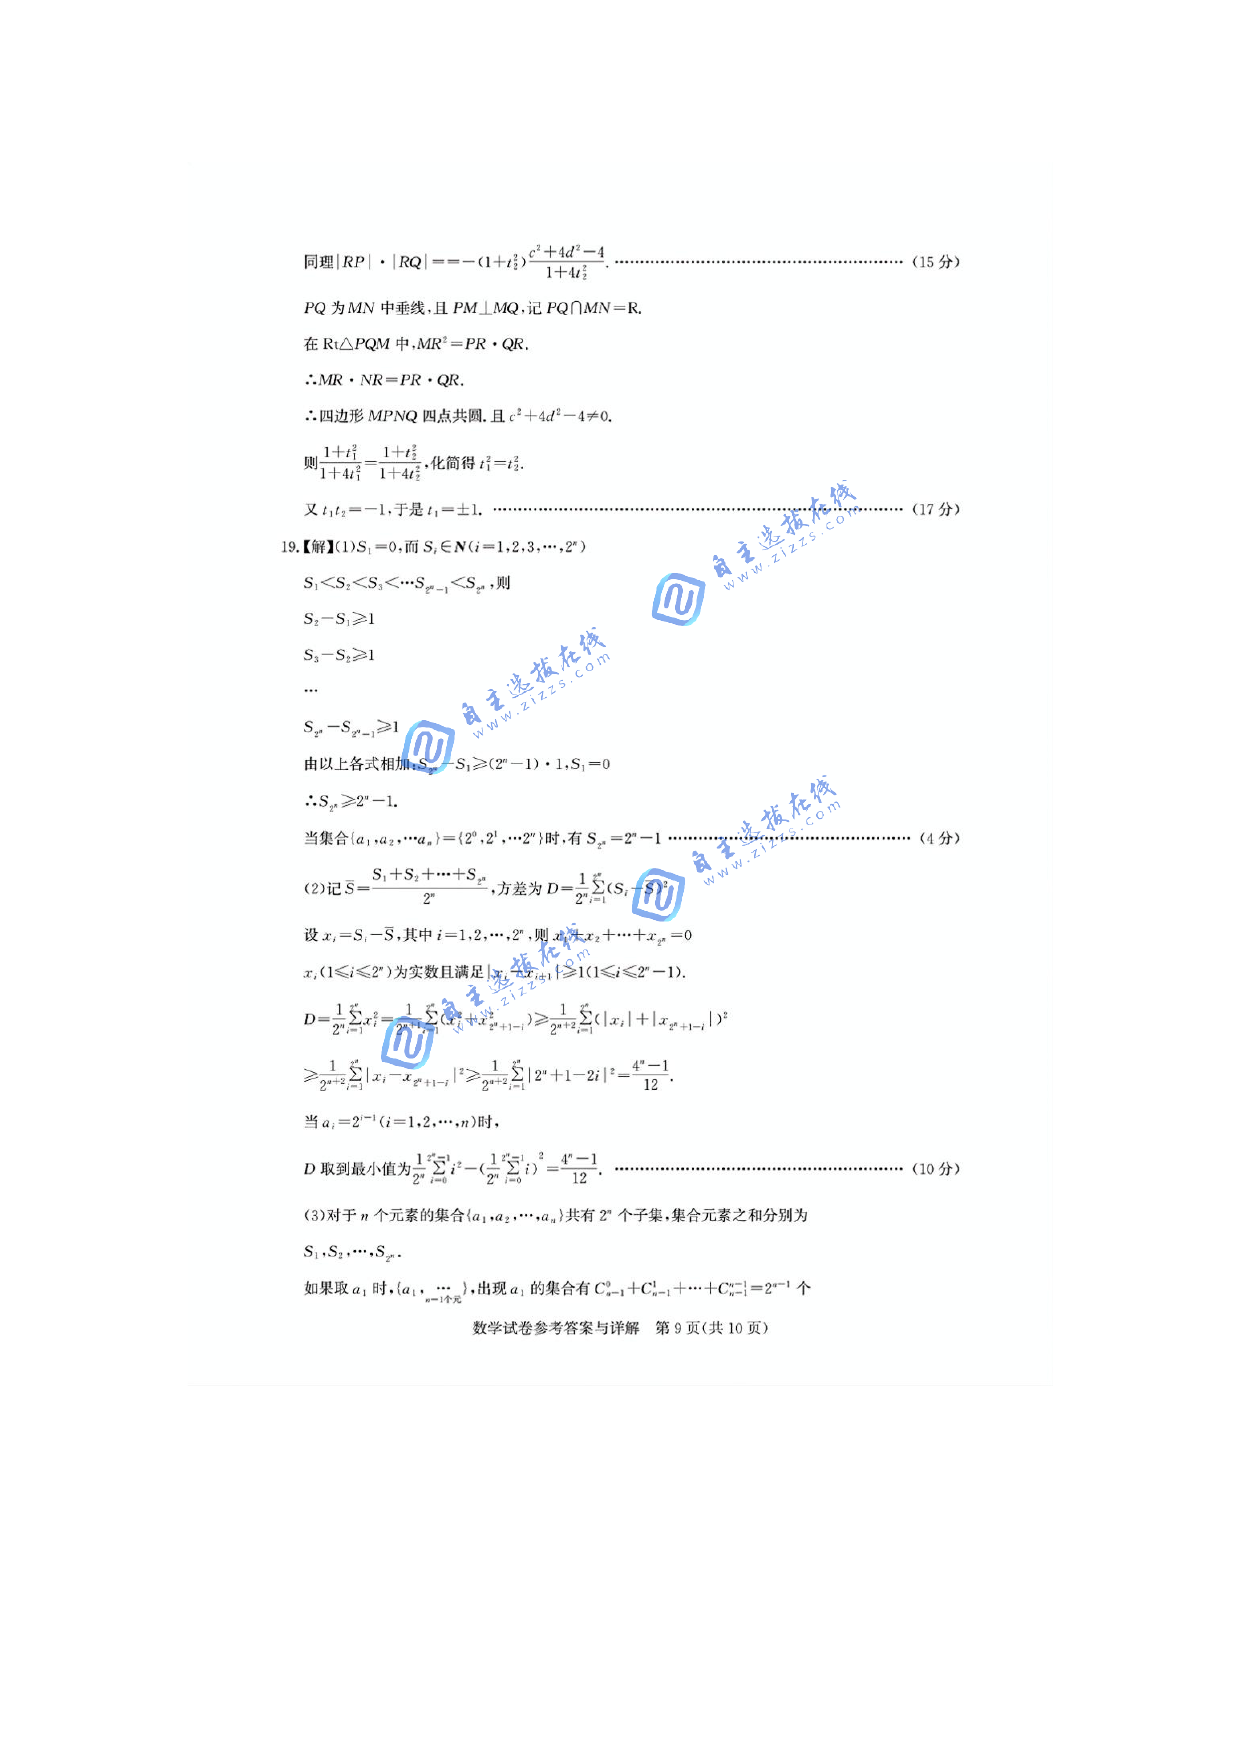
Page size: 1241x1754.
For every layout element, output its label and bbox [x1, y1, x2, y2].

picture [187, 162, 1053, 1386]
